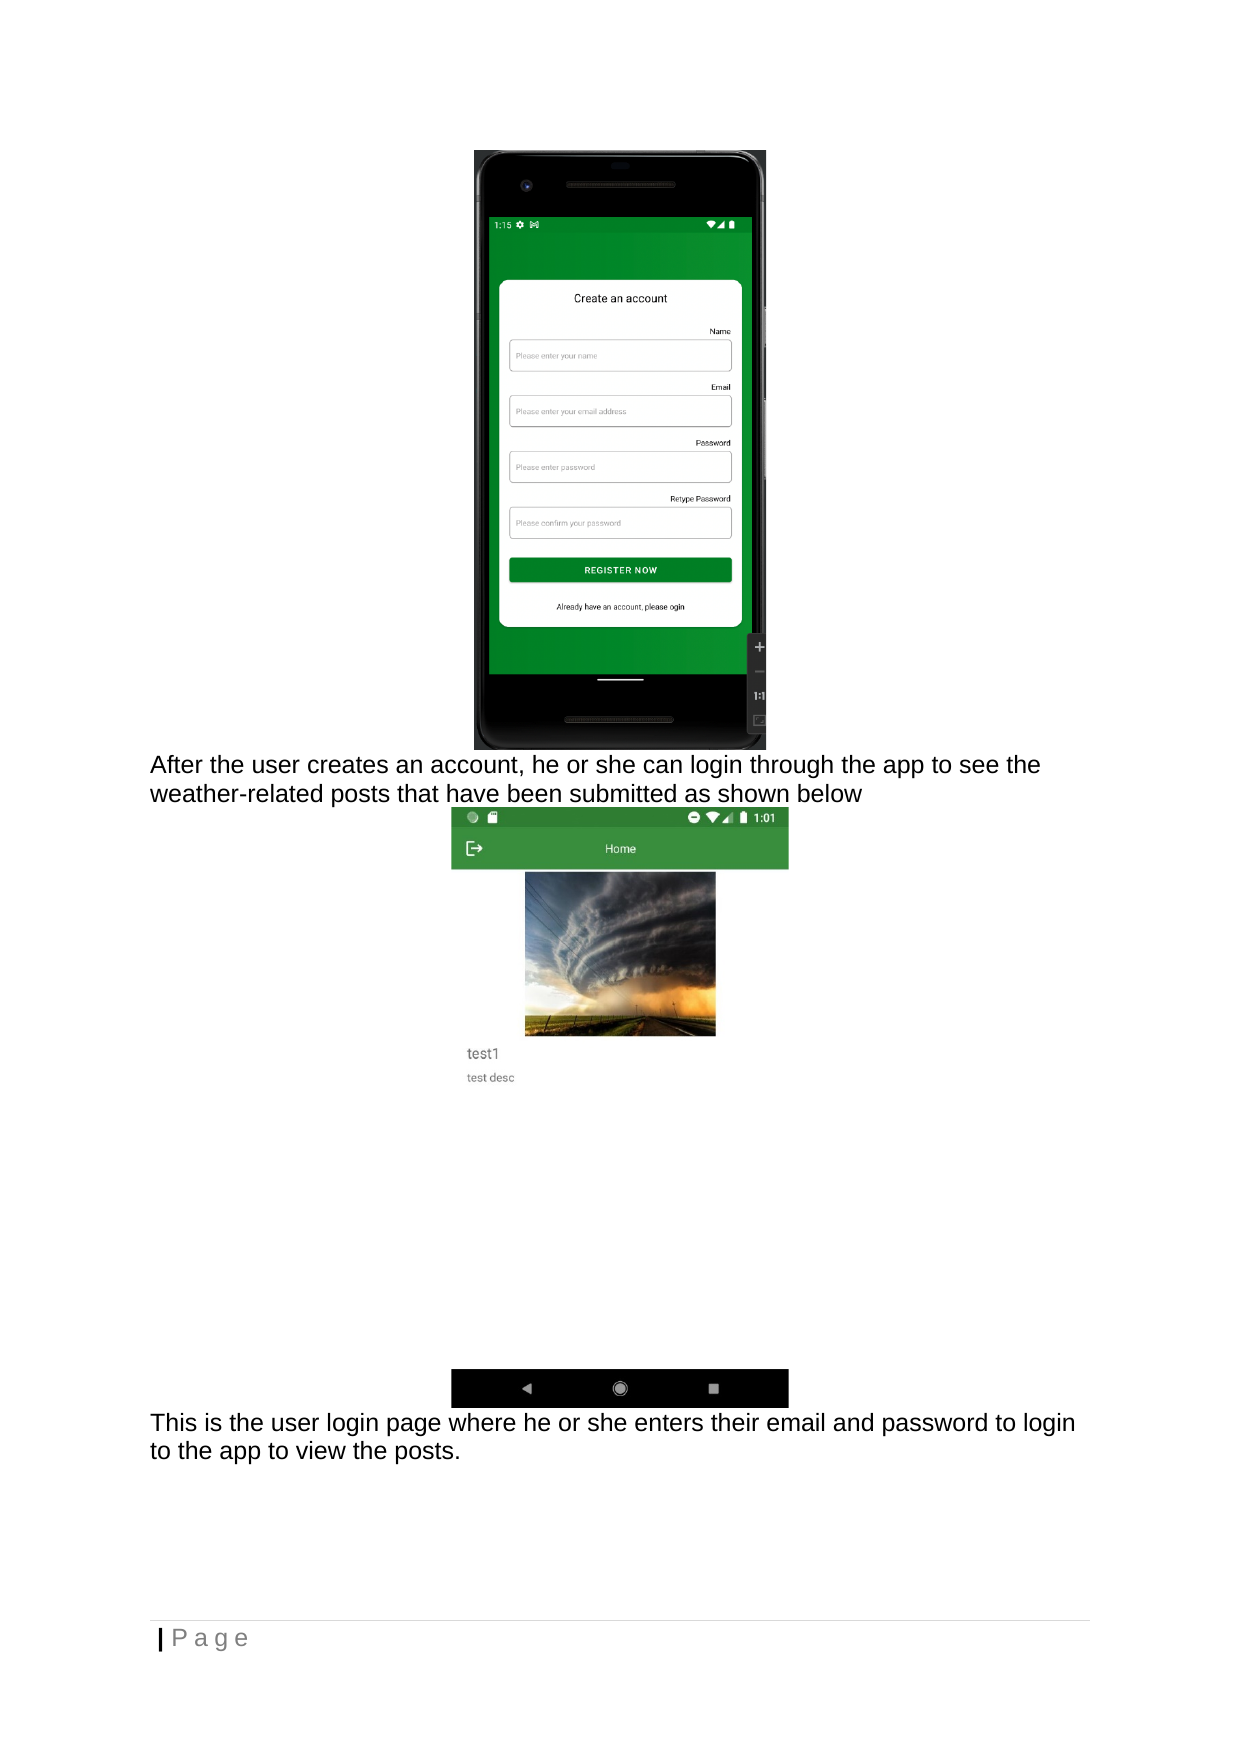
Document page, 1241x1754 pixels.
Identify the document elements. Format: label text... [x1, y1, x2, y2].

text This is the user login page where he or she enters their email and password to login to the app to view the posts. [150, 1407, 1090, 1465]
picture [474, 150, 767, 750]
picture [451, 807, 789, 1408]
text After the user creates an account, he or she can login through the app to see the weather-related posts that have been submitted as shown below [150, 750, 1090, 807]
